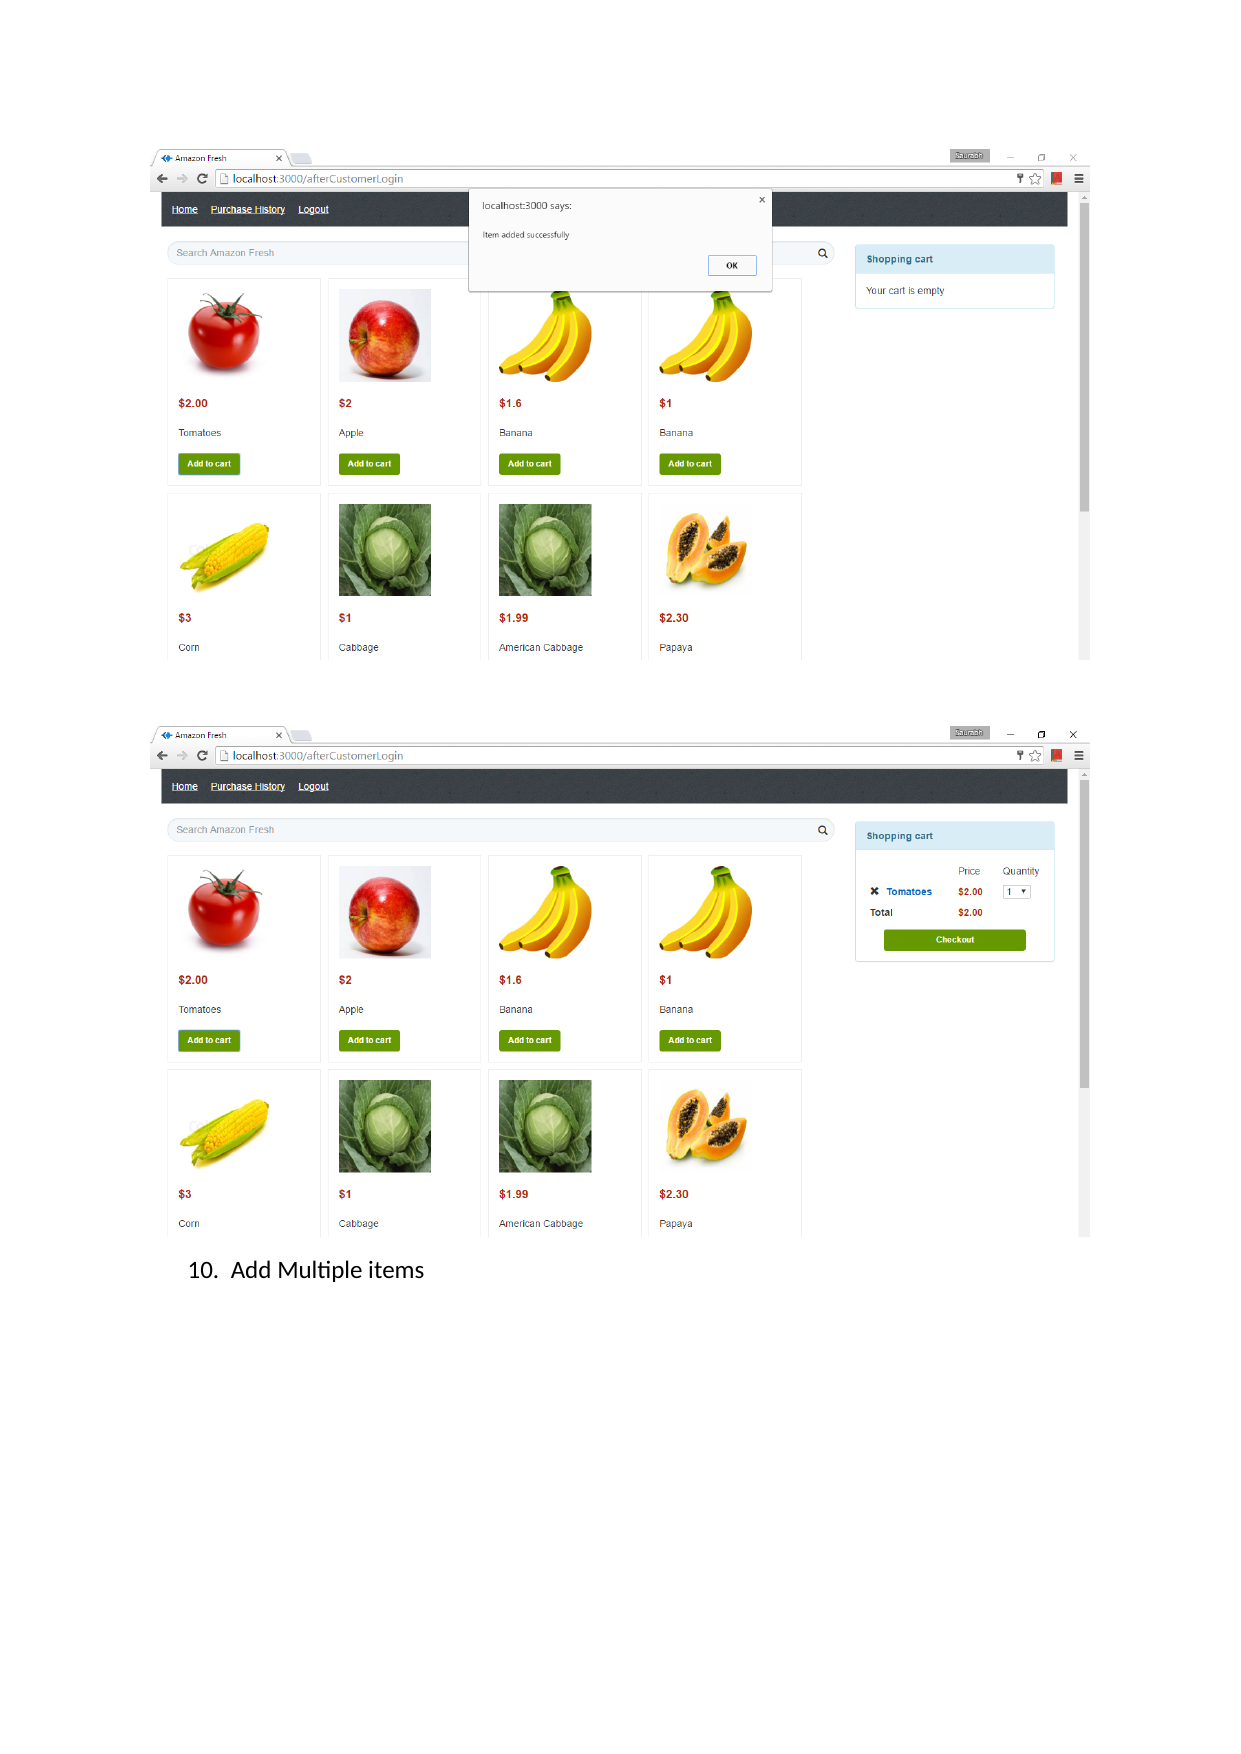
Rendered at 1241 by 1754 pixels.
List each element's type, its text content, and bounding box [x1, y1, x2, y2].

picture [150, 149, 1090, 660]
picture [150, 726, 1090, 1237]
list Add Multiple items [187, 1254, 1090, 1285]
